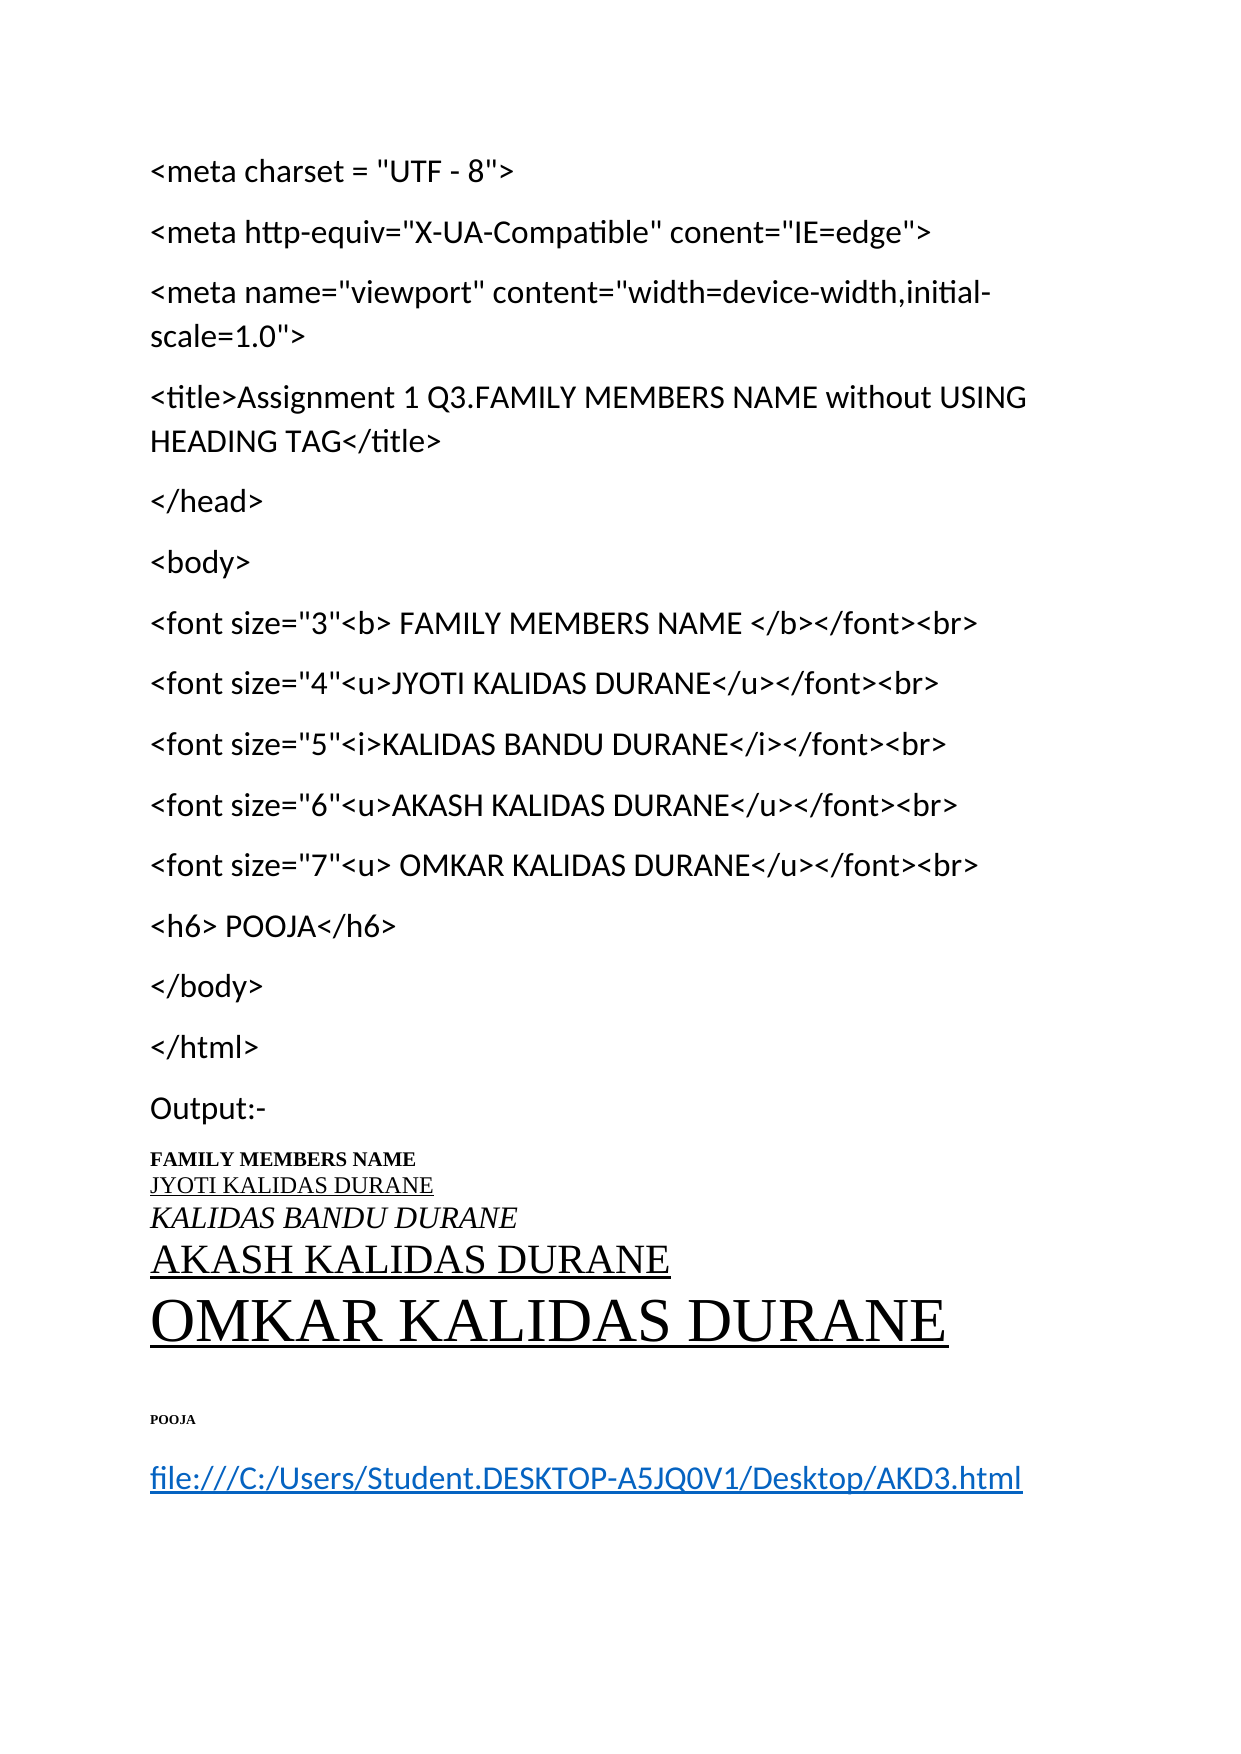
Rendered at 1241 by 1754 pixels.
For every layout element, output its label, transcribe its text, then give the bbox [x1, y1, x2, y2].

text <h6> POOJA</h6> [150, 905, 1090, 946]
text Output:- [150, 1087, 1090, 1127]
text <font size="7"<u> OMKAR KALIDAS DURANE</u></font><br> [150, 844, 1090, 885]
text <font size="4"<u>JYOTI KALIDAS DURANE</u></font><br> [150, 662, 1090, 703]
text <font size="6"<u>AKASH KALIDAS DURANE</u></font><br> [150, 783, 1090, 824]
text <title>Assignment 1 Q3.FAMILY MEMBERS NAME without USING HEADING TAG</title> [150, 376, 1090, 461]
text <font size="5"<i>KALIDAS BANDU DURANE</i></font><br> [150, 723, 1090, 764]
text <font size="3"<b> FAMILY MEMBERS NAME </b></font><br> [150, 602, 1090, 642]
text <body> [150, 541, 1090, 582]
text </body> [150, 965, 1090, 1006]
text <meta name="viewport" content="width=device-width,initial-scale=1.0"> [150, 271, 1090, 356]
text FAMILY MEMBERS NAME JYOTI KALIDAS DURANE KALIDAS BANDU DURANE AKASH KALIDAS DURANE OMKAR KALIDAS DURANE [150, 1147, 1090, 1383]
text <meta charset = "UTF - 8"> [150, 150, 1090, 191]
text </head> [150, 480, 1090, 521]
text POOJA [150, 1412, 1090, 1428]
text <meta http-equiv="X-UA-Compatible" conent="IE=edge"> [150, 211, 1090, 251]
text file:///C:/Users/Student.DESKTOP-A5JQ0V1/Desktop/AKD3.html [150, 1457, 1090, 1497]
text </html> [150, 1026, 1090, 1067]
